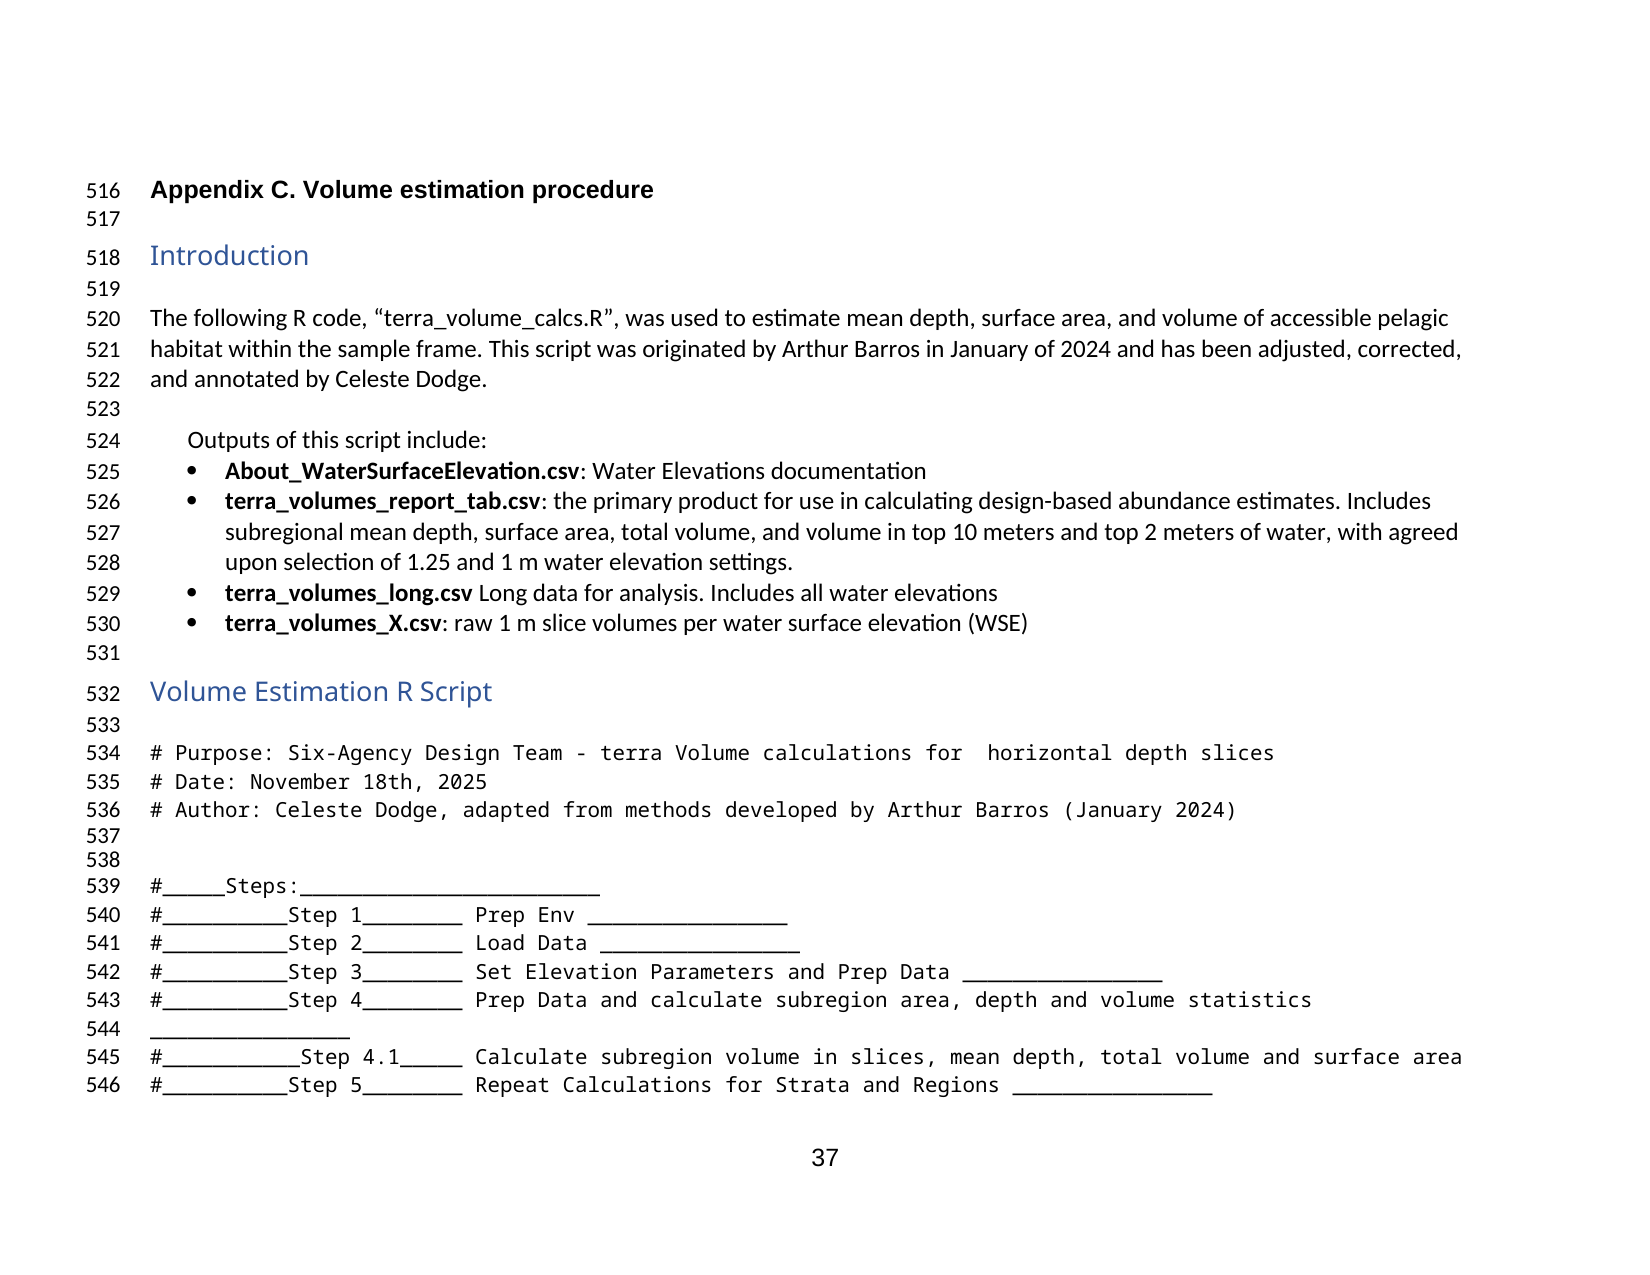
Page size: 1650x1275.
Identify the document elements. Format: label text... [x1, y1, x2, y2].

list terra_volumes_report_tab.csv: the primary product for use in calculating design-based abundance estimates. Includes subregional mean depth, surface area, total volume, and volume in top 10 meters and top 2 meters of water, with agreed upon selection of 1.25 and 1 m water elevation settings. [187, 485, 1500, 577]
subtitle Volume Estimation R Script [150, 673, 1500, 709]
text Outputs of this script include: [187, 424, 1500, 455]
text The following R code, “terra_volume_calcs.R”, was used to estimate mean depth, surface area, and volume of accessible pelagic habitat within the sample frame. This script was originated by Arthur Barros in January of 2024 and has been adjusted, corrected, and annotated by Celeste Dodge. [150, 302, 1500, 394]
list terra_volumes_X.csv: raw 1 m slice volumes per water surface elevation (WSE) [187, 607, 1500, 638]
list About_WaterSurfaceElevation.csv: Water Elevations documentation [187, 455, 1500, 485]
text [150, 738, 1500, 1099]
subtitle Introduction [150, 237, 1500, 273]
list terra_volumes_long.csv Long data for analysis. Includes all water elevations [187, 577, 1500, 607]
subtitle Appendix C. Volume estimation procedure [150, 175, 1500, 204]
